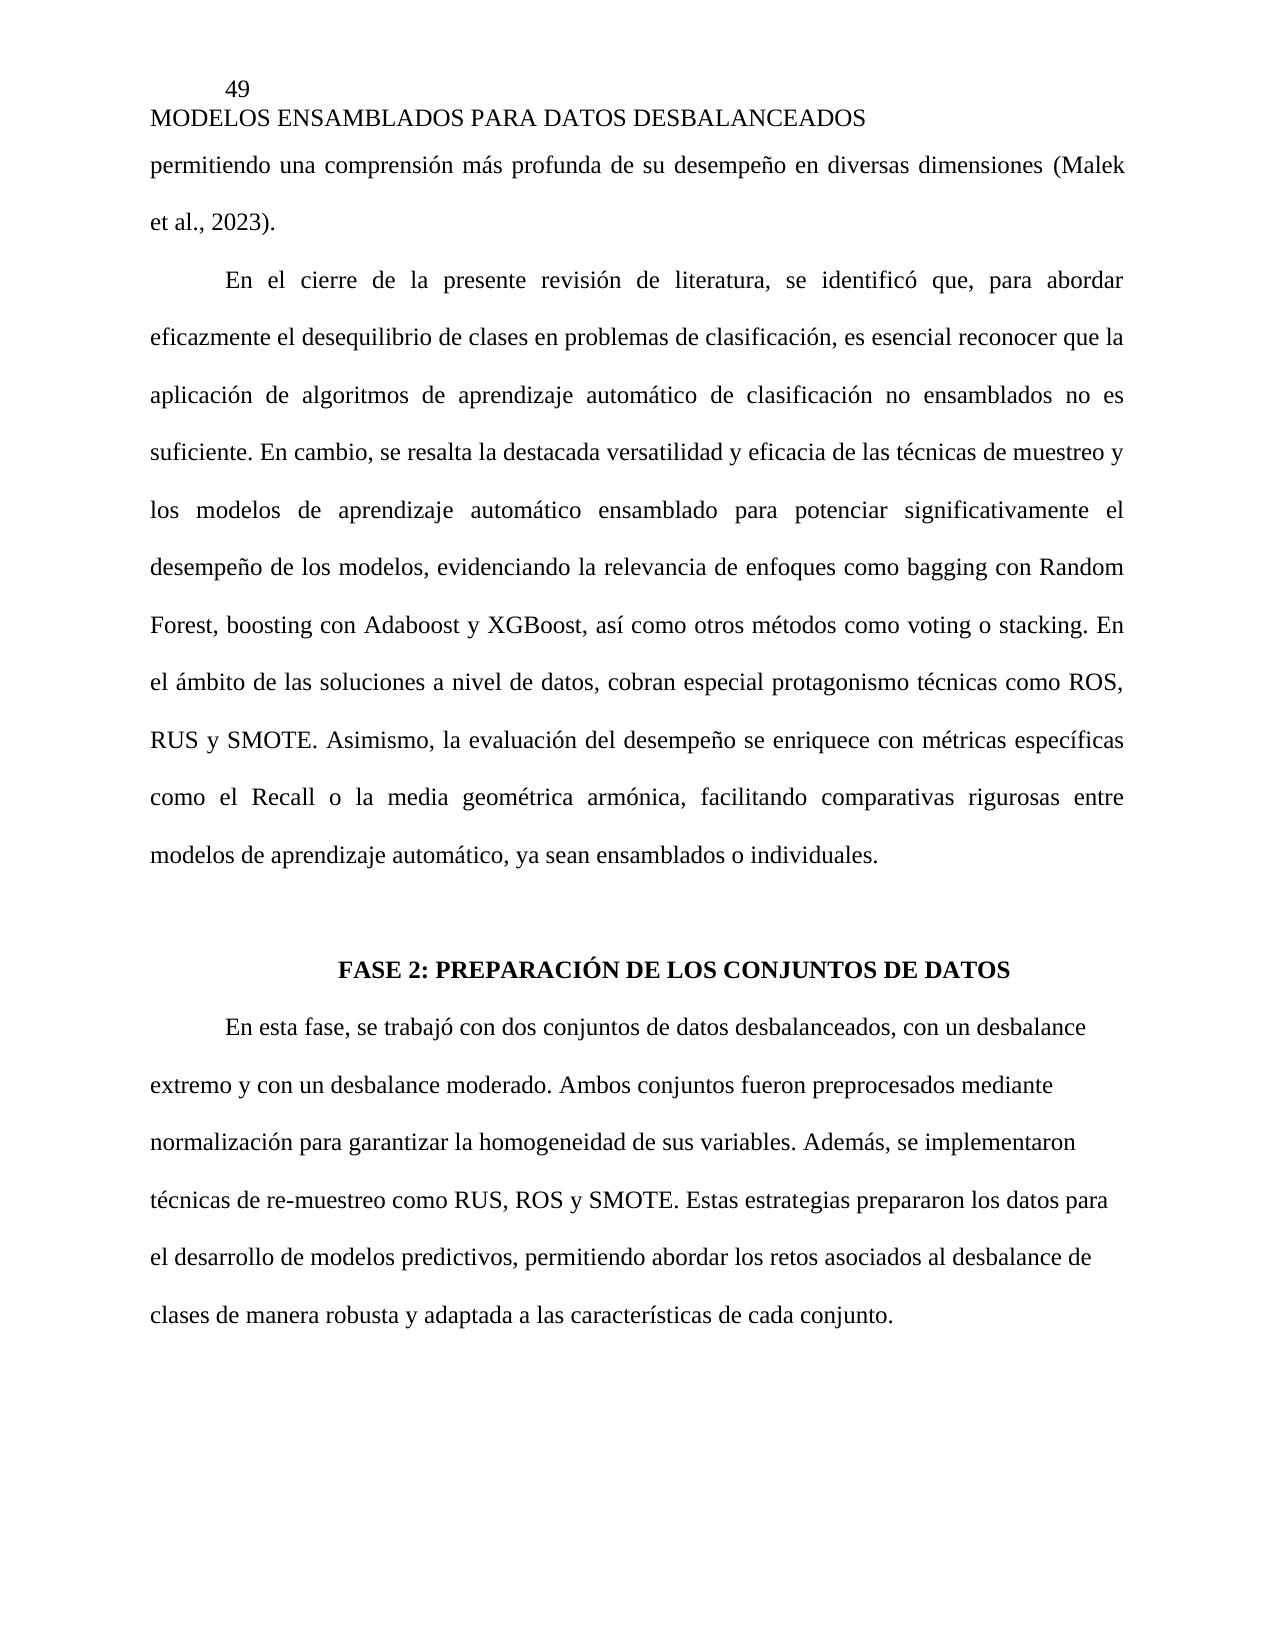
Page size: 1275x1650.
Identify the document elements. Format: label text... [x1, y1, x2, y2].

text En el cierre de la presente revisión de literatura, se identificó que, para abordar eficazmente el desequilibrio de clases en problemas de clasificación, es esencial reconocer que la aplicación de algoritmos de aprendizaje automático de clasificación no ensamblados no es suficiente. En cambio, se resalta la destacada versatilidad y eficacia de las técnicas de muestreo y los modelos de aprendizaje automático ensamblado para potenciar significativamente el desempeño de los modelos, evidenciando la relevancia de enfoques como bagging con Random Forest, boosting con Adaboost y XGBoost, así como otros métodos como voting o stacking. En el ámbito de las soluciones a nivel de datos, cobran especial protagonismo técnicas como ROS, RUS y SMOTE. Asimismo, la evaluación del desempeño se enriquece con métricas específicas como el Recall o la media geométrica armónica, facilitando comparativas rigurosas entre modelos de aprendizaje automático, ya sean ensamblados o individuales. [150, 265, 1125, 869]
text En esta fase, se trabajó con dos conjuntos de datos desbalanceados, con un desbalance extremo y con un desbalance moderado. Ambos conjuntos fueron preprocesados mediante normalización para garantizar la homogeneidad de sus variables. Además, se implementaron técnicas de re-muestreo como RUS, ROS y SMOTE. Estas estrategias prepararon los datos para el desarrollo de modelos predictivos, permitiendo abordar los retos asociados al desbalance de clases de manera robusta y adaptada a las características de cada conjunto. [150, 1012, 1125, 1329]
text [150, 150, 1125, 236]
subtitle FASE 2: PREPARACIÓN DE LOS CONJUNTOS DE DATOS [150, 955, 1125, 984]
